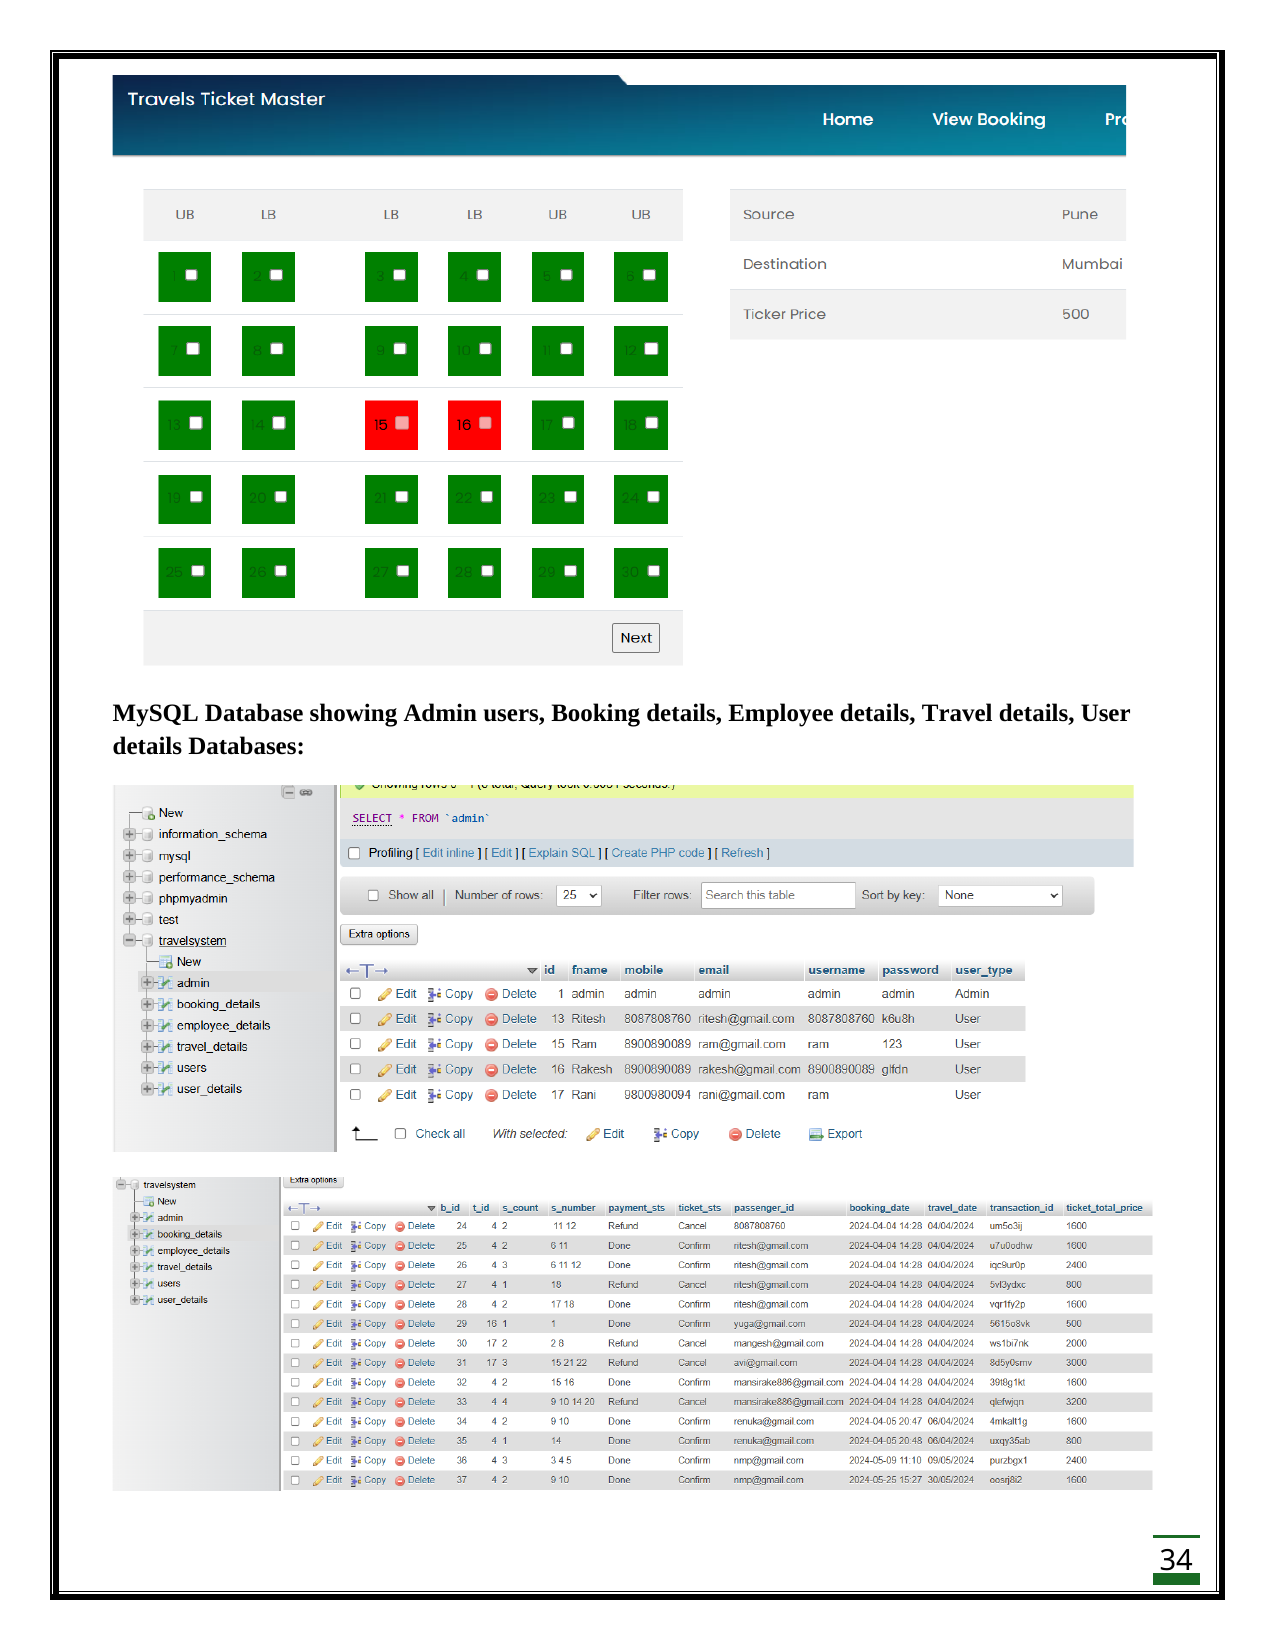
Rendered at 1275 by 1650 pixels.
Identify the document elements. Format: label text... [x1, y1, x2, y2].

picture [946, 117, 952, 124]
picture [973, 137, 999, 141]
picture [625, 108, 636, 115]
picture [112, 75, 1127, 145]
picture [179, 144, 190, 149]
picture [112, 137, 1127, 673]
picture [112, 785, 1134, 1152]
picture [1031, 117, 1038, 124]
picture [1113, 117, 1119, 124]
picture [1106, 114, 1113, 124]
picture [1011, 113, 1015, 124]
picture [995, 117, 1002, 123]
picture [734, 99, 745, 106]
picture [112, 1177, 1174, 1491]
text MySQL Database showing Admin users, Booking details, Employee details, Travel details, User details Databases: [112, 698, 1200, 760]
picture [979, 114, 991, 124]
